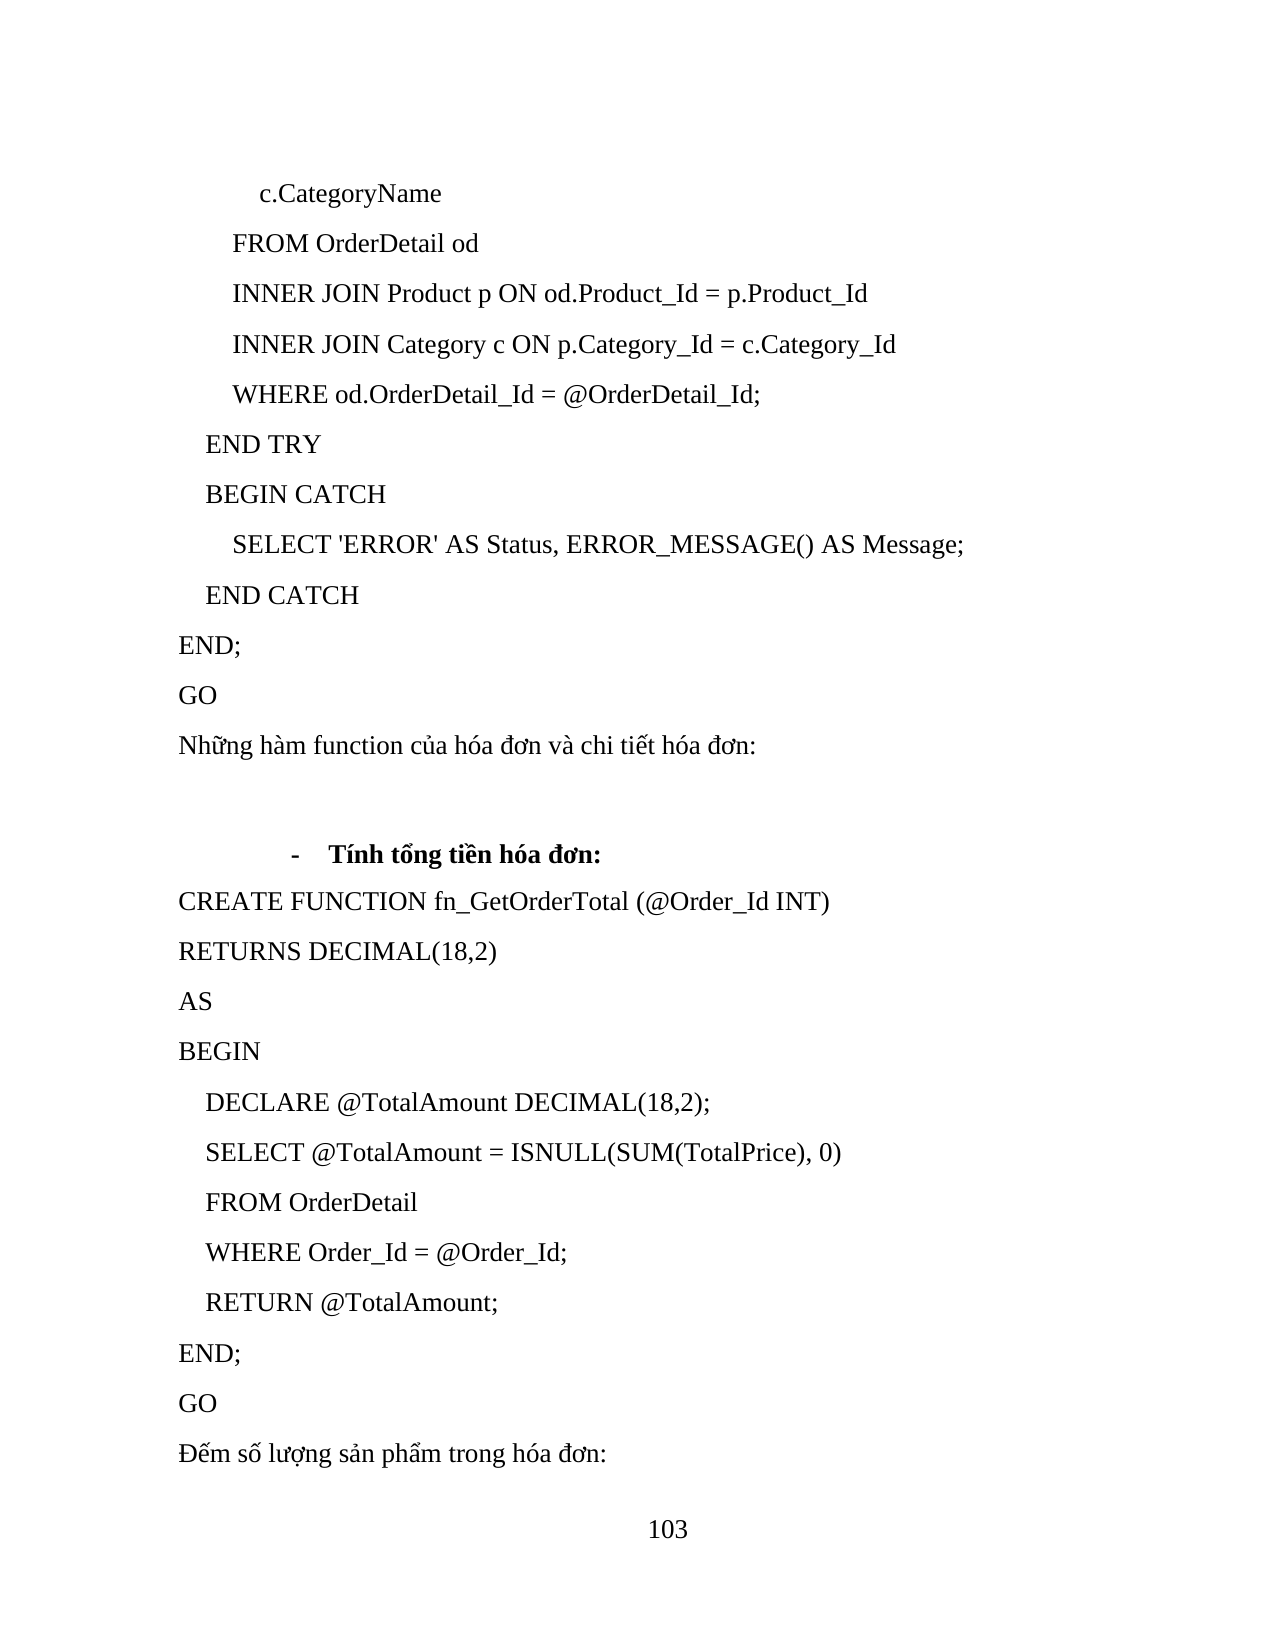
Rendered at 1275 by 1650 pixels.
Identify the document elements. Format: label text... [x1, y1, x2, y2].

text WHERE Order_Id = @Order_Id; [178, 1236, 1157, 1267]
text DECLARE @TotalAmount DECIMAL(18,2); [178, 1086, 1157, 1117]
text GO [178, 1387, 1157, 1418]
text INNER JOIN Category c ON p.Category_Id = c.Category_Id [178, 328, 1157, 359]
text BEGIN CATCH [178, 478, 1157, 509]
text Đếm số lượng sản phẩm trong hóa đơn: [178, 1437, 1157, 1468]
text RETURN @TotalAmount; [178, 1287, 1157, 1318]
text c.CategoryName [178, 177, 1157, 208]
text AS [178, 985, 1157, 1016]
text INNER JOIN Product p ON od.Product_Id = p.Product_Id [178, 278, 1157, 309]
text GO [178, 679, 1157, 710]
list Tính tổng tiền hóa đơn: [291, 838, 1157, 869]
text END; [178, 1337, 1157, 1368]
text WHERE od.OrderDetail_Id = @OrderDetail_Id; [178, 378, 1157, 409]
text RETURNS DECIMAL(18,2) [178, 935, 1157, 966]
text END TRY [178, 428, 1157, 459]
text BEGIN [178, 1036, 1157, 1067]
text SELECT @TotalAmount = ISNULL(SUM(TotalPrice), 0) [178, 1136, 1157, 1167]
text END; [178, 629, 1157, 660]
text Những hàm function của hóa đơn và chi tiết hóa đơn: [178, 729, 1157, 761]
text CREATE FUNCTION fn_GetOrderTotal (@Order_Id INT) [178, 885, 1157, 916]
text FROM OrderDetail od [178, 227, 1157, 258]
text END CATCH [178, 579, 1157, 610]
text SELECT 'ERROR' AS Status, ERROR_MESSAGE() AS Message; [178, 529, 1157, 560]
text FROM OrderDetail [178, 1186, 1157, 1217]
